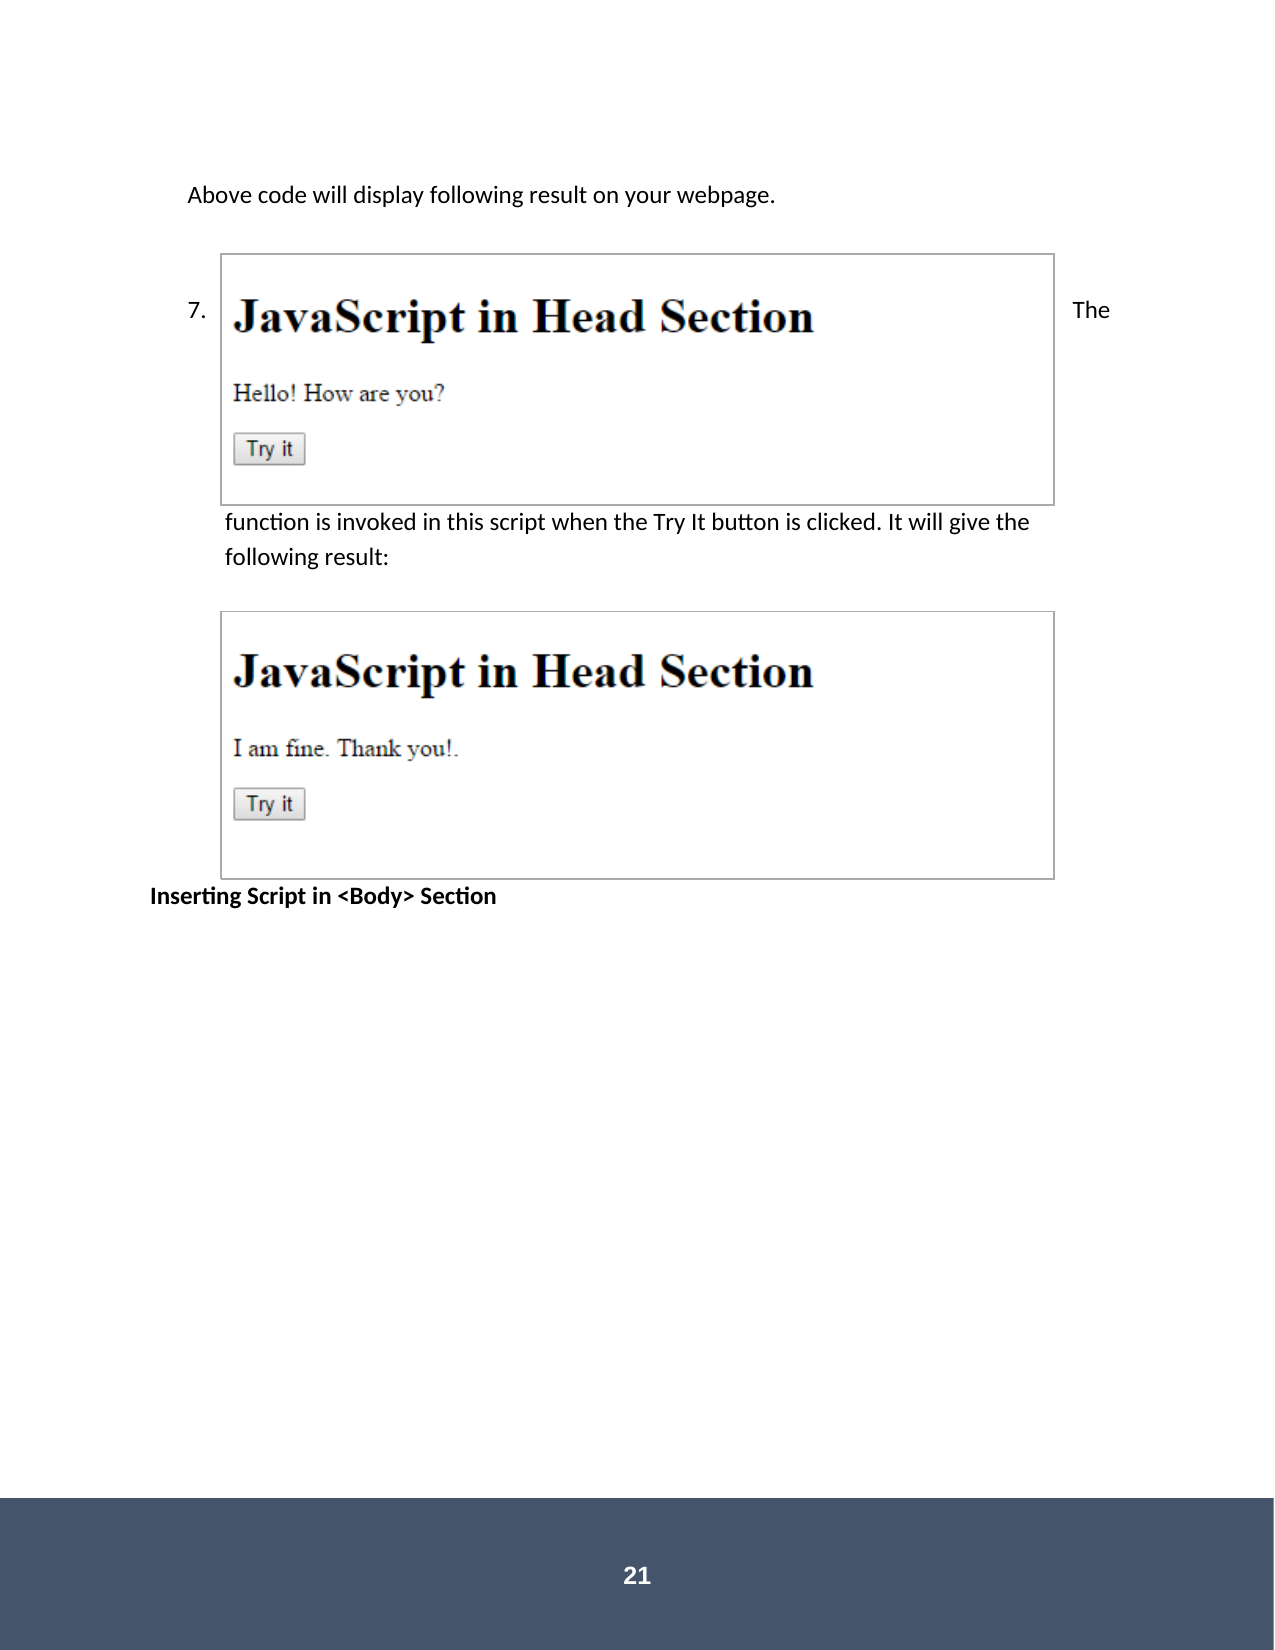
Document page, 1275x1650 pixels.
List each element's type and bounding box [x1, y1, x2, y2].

table_header [139, 150, 1136, 992]
picture [229, 262, 854, 497]
picture [229, 620, 908, 871]
